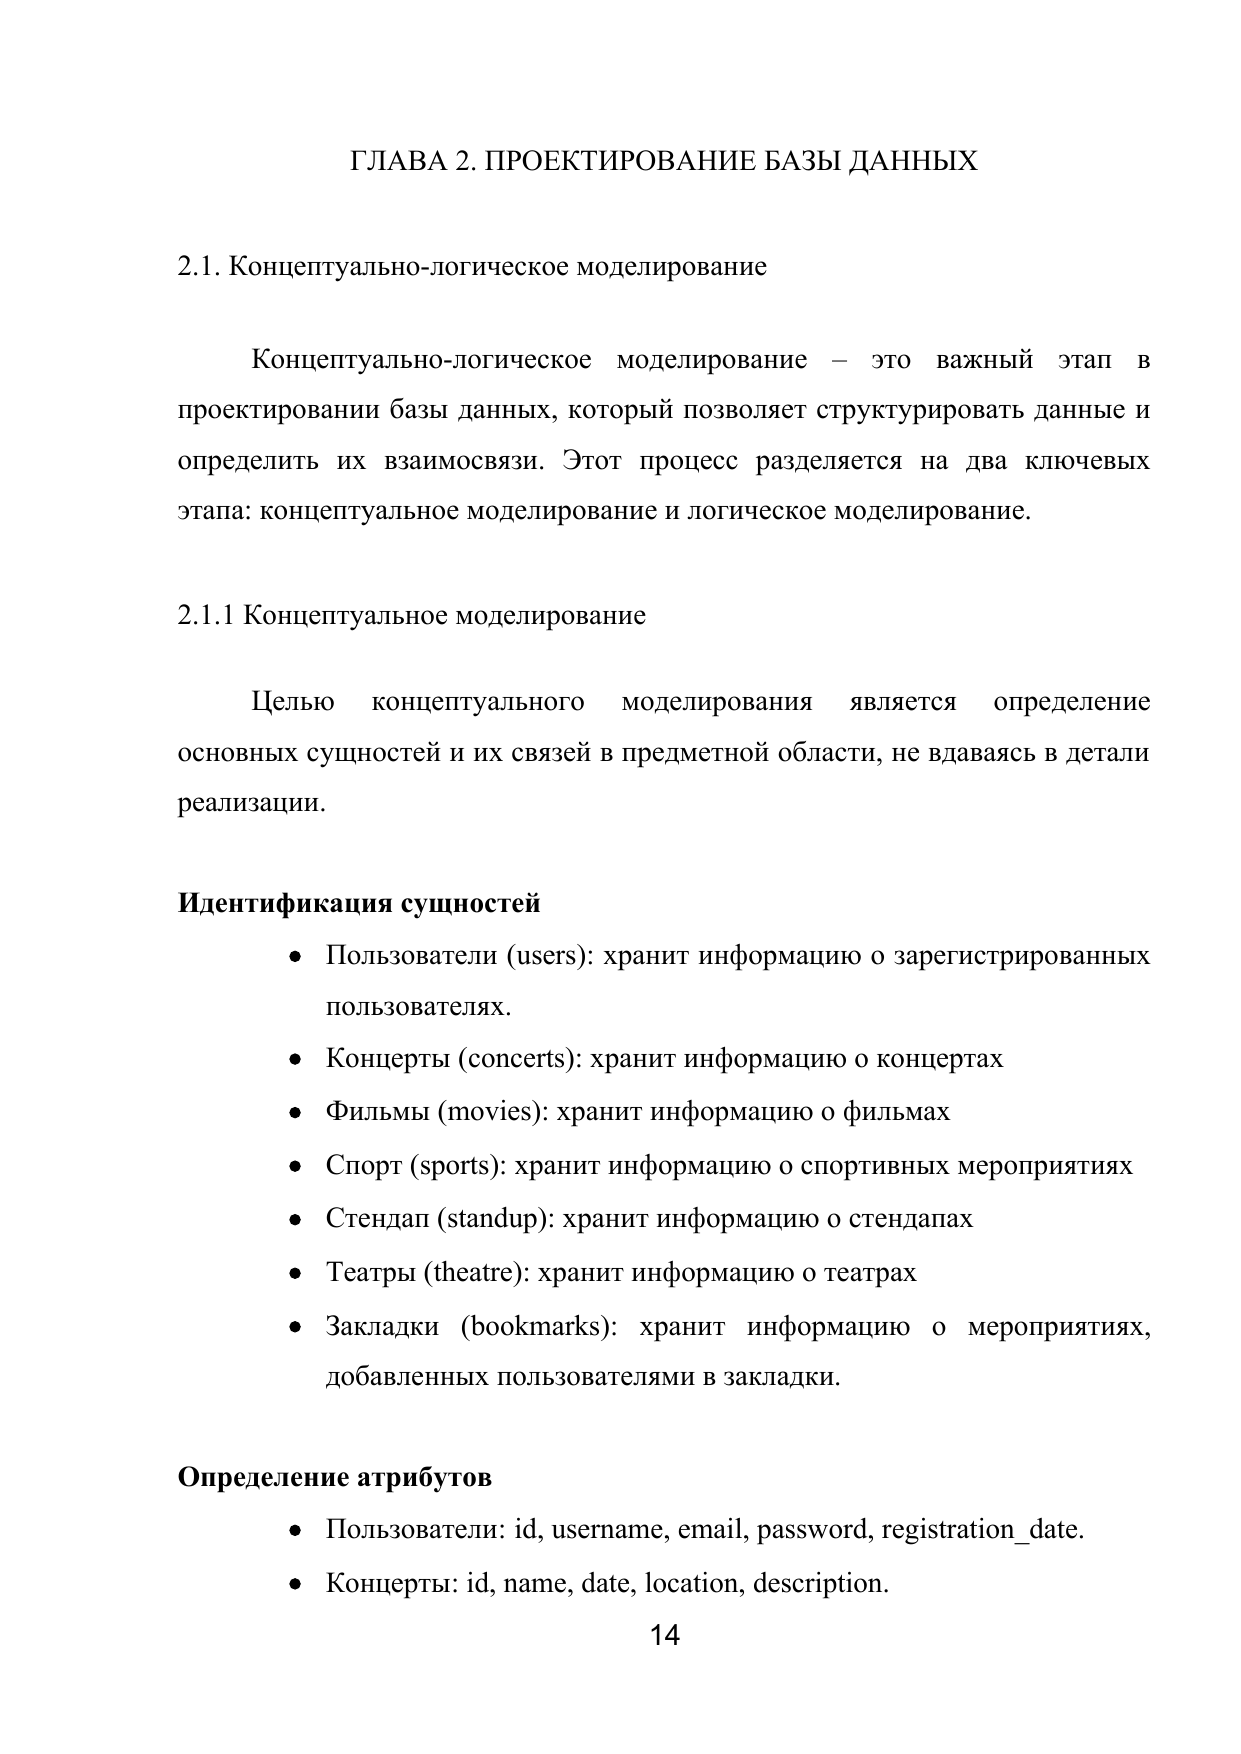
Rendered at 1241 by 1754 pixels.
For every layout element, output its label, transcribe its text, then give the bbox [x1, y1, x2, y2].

list Пользователи: id, username, email, password, registration_date. [288, 1509, 1152, 1545]
text Идентификация сущностей [177, 885, 1152, 918]
subtitle ГЛАВА 2. ПРОЕКТИРОВАНИЕ БАЗЫ ДАННЫХ [177, 143, 1152, 177]
list Концерты: id, name, date, location, description. [288, 1563, 1152, 1598]
subtitle 2.1. Концептуально-логическое моделирование [177, 248, 1152, 281]
list Театры (theatre): хранит информацию о театрах [288, 1252, 1152, 1288]
text Определение атрибутов [177, 1459, 1152, 1492]
list Стендап (standup): хранит информацию о стендапах [288, 1198, 1152, 1234]
list Закладки (bookmarks): хранит информацию о мероприятиях, добавленных пользователями в закладки. [288, 1306, 1152, 1392]
list Концерты (concerts): хранит информацию о концертах [288, 1038, 1152, 1074]
list Спорт (sports): хранит информацию о спортивных мероприятиях [288, 1145, 1152, 1181]
text Концептуально-логическое моделирование – это важный этап в проектировании базы данных, который позволяет структурировать данные и определить их взаимосвязи. Этот процесс разделяется на два ключевых этапа: концептуальное моделирование и логическое моделирование. [177, 341, 1152, 526]
subtitle 2.1.1 Концептуальное моделирование [177, 597, 1152, 631]
list Пользователи (users): хранит информацию о зарегистрированных пользователях. [288, 935, 1152, 1021]
text Целью концептуального моделирования является определение основных сущностей и их связей в предметной области, не вдаваясь в детали реализации. [177, 683, 1152, 818]
list Фильмы (movies): хранит информацию о фильмах [288, 1091, 1152, 1127]
